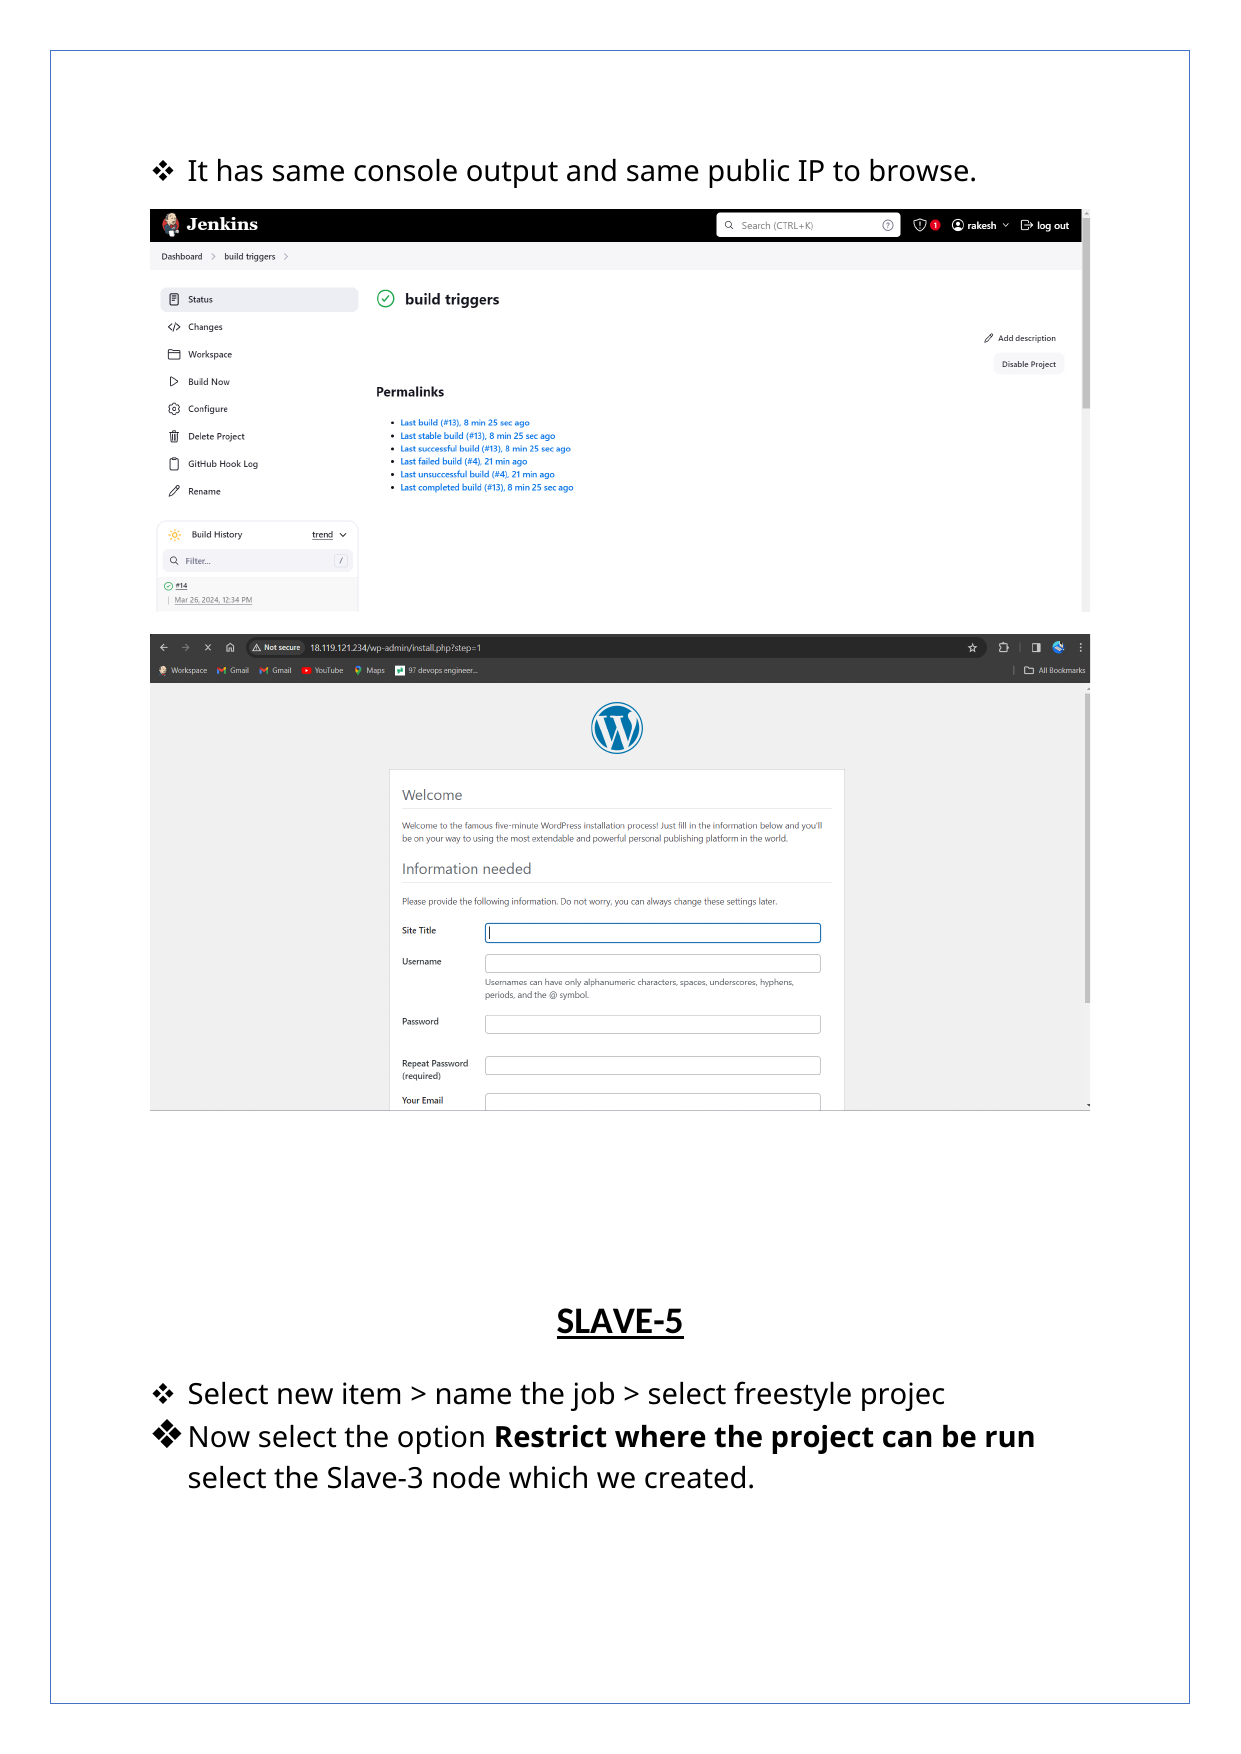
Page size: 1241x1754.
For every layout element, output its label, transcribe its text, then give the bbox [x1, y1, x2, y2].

list Now select the option Restrict where the project can be run select the Slave-3 node which we created. [150, 1416, 1090, 1497]
list Select new item > name the job > select freestyle projec [150, 1373, 1090, 1413]
picture [150, 634, 1091, 1111]
text Slave-5 [150, 1297, 1090, 1343]
list It has same console output and same public IP to browse. [150, 150, 1090, 190]
picture [150, 209, 1091, 612]
